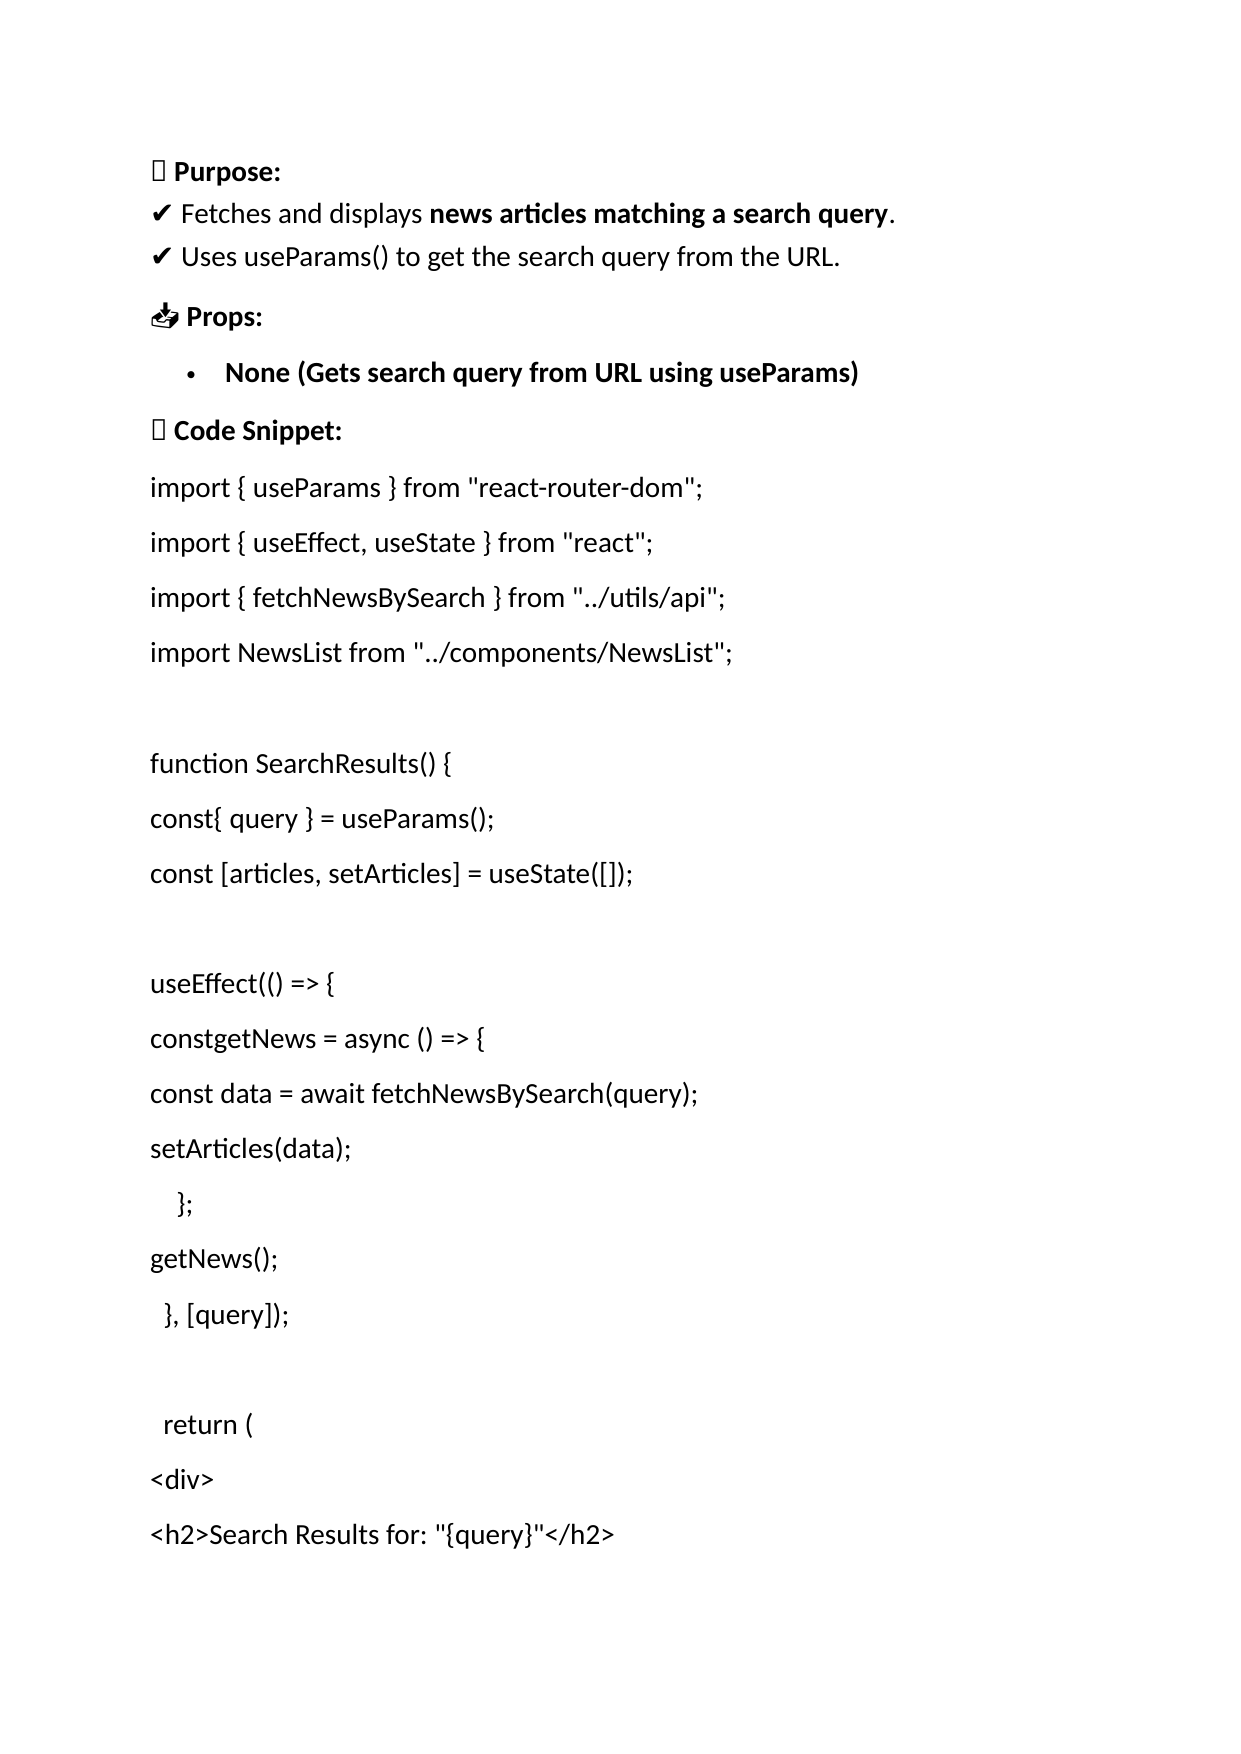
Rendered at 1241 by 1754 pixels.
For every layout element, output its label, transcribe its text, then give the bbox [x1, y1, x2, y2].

text getNews(); [150, 1241, 1090, 1276]
text constgetNews = async () => { [150, 1020, 1090, 1056]
text import { useParams } from "react-router-dom"; [150, 469, 1090, 505]
text <div> [150, 1461, 1090, 1497]
text 📌 Purpose: ✔ Fetches and displays news articles matching a search query. ✔ Uses useParams() to get the search query from the URL. [150, 150, 1090, 275]
text <h2>Search Results for: "{query}"</h2> [150, 1516, 1090, 1552]
text 📥 Props: [150, 295, 1090, 335]
list None (Gets search query from URL using useParams) [187, 354, 1090, 390]
text setArticles(data); [150, 1130, 1090, 1166]
text const{ query } = useParams(); [150, 800, 1090, 835]
text import NewsList from "../components/NewsList"; [150, 634, 1090, 670]
text const [articles, setArticles] = useState([]); [150, 855, 1090, 891]
text 🔹 Code Snippet: [150, 410, 1090, 449]
text import { fetchNewsBySearch } from "../utils/api"; [150, 579, 1090, 615]
text function SearchResults() { [150, 745, 1090, 780]
text const data = await fetchNewsBySearch(query); [150, 1075, 1090, 1111]
text }, [query]); [150, 1296, 1090, 1331]
text return ( [150, 1406, 1090, 1442]
text }; [150, 1186, 1090, 1221]
text import { useEffect, useState } from "react"; [150, 524, 1090, 560]
text useEffect(() => { [150, 965, 1090, 1001]
